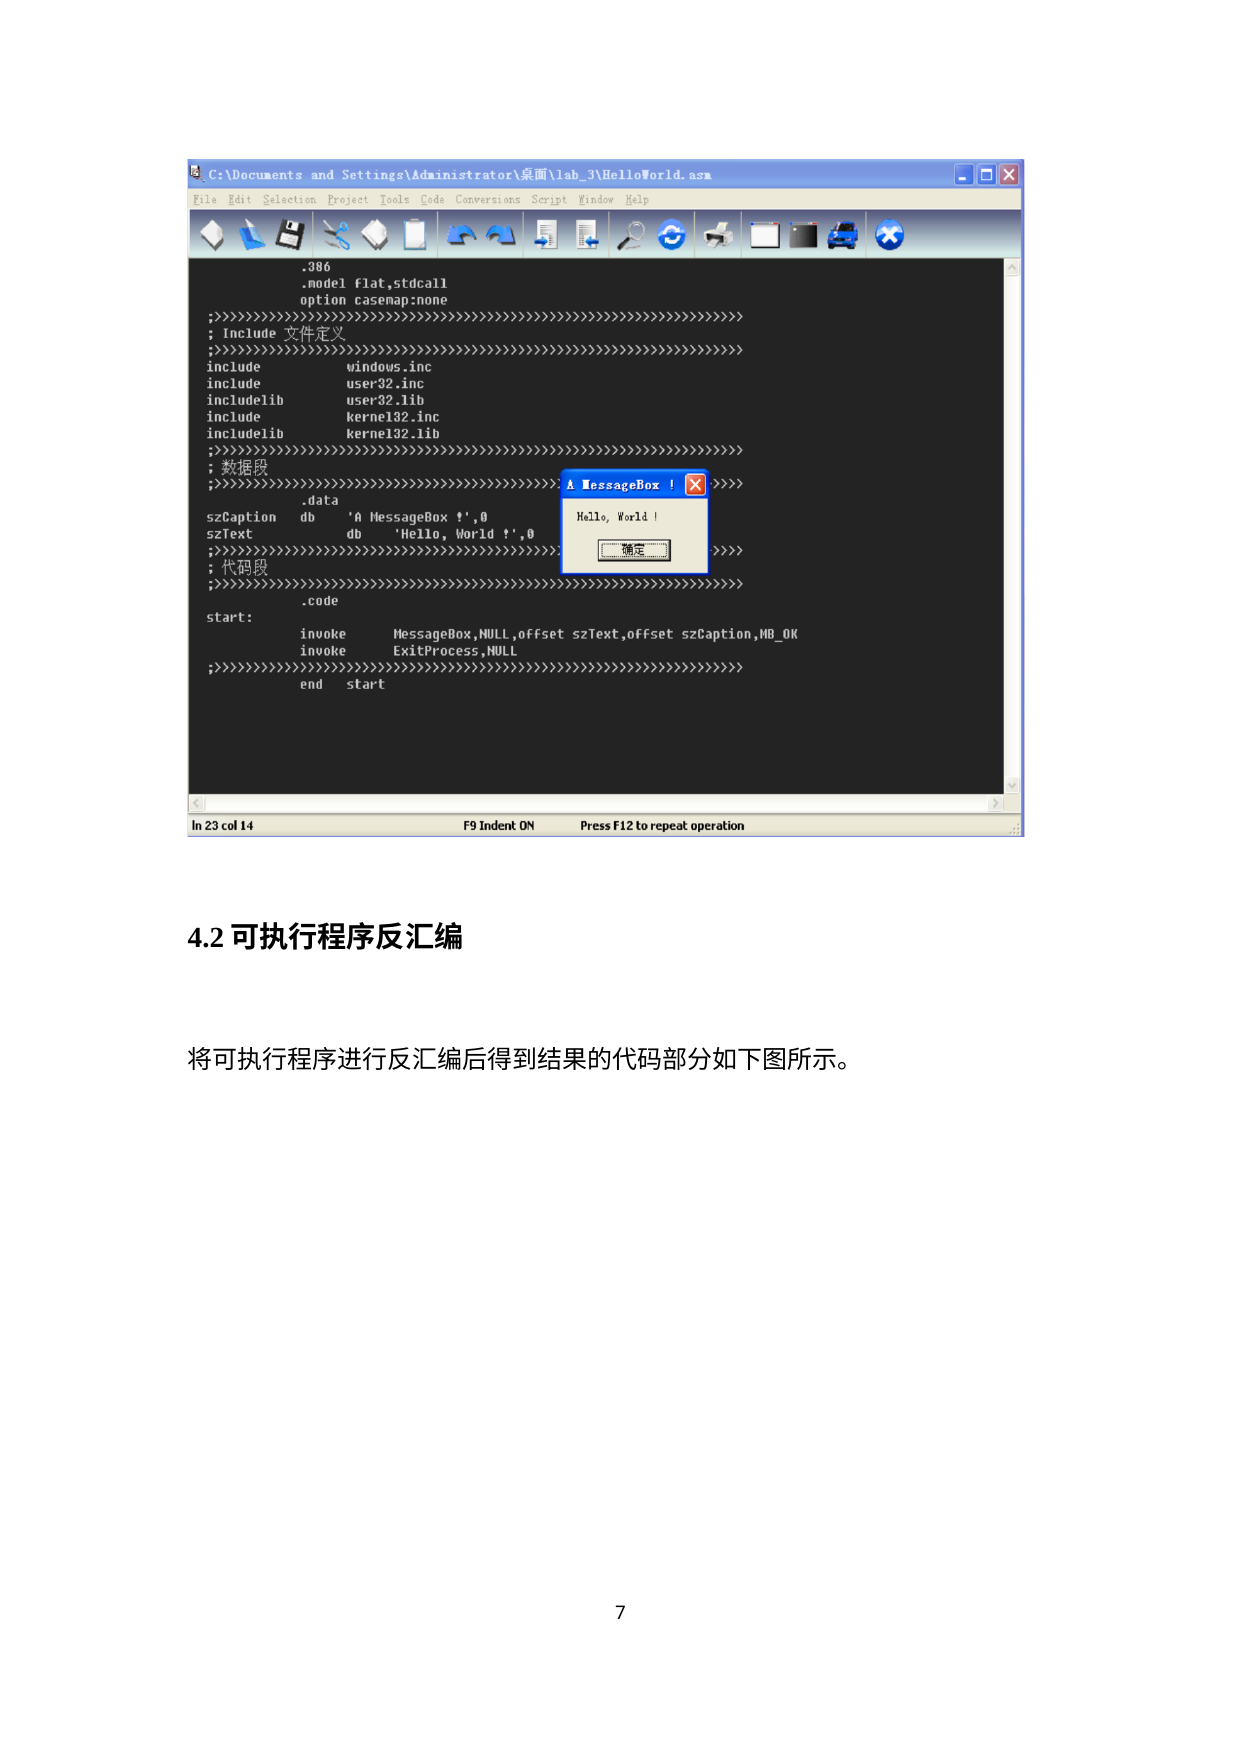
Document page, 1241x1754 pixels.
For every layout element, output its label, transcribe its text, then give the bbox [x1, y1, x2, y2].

text 将可执行程序进行反汇编后得到结果的代码部分如下图所示。 [187, 1025, 1053, 1090]
picture [187, 159, 1025, 837]
subtitle 4.2可执行程序反汇编 [187, 902, 1053, 967]
